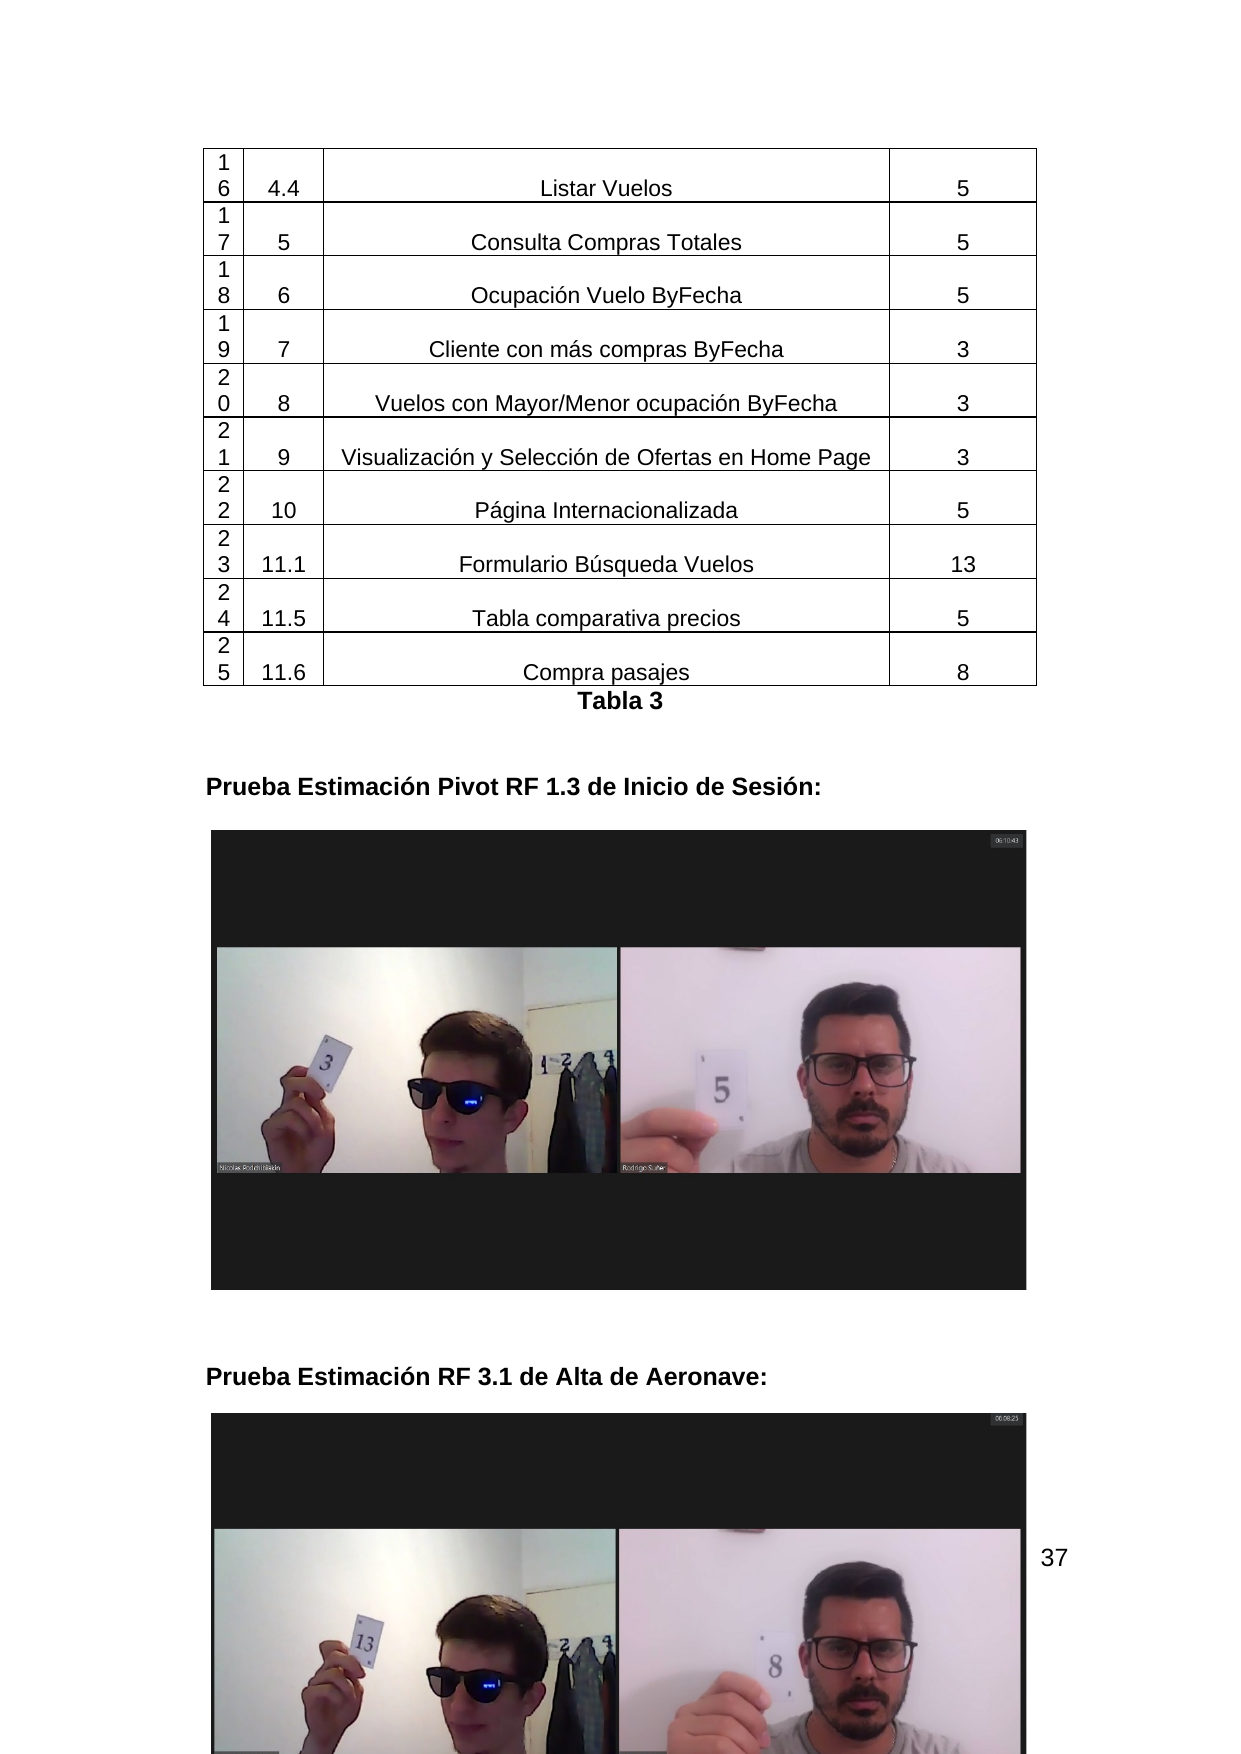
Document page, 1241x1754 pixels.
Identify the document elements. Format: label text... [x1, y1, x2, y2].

picture [211, 830, 1027, 1290]
table_cell 20 [204, 364, 243, 416]
table_cell Página Internacionalizada [324, 471, 889, 524]
table_cell 18 [204, 256, 243, 309]
table_cell Ocupación Vuelo ByFecha [324, 256, 889, 309]
table_cell 25 [204, 633, 243, 685]
table_cell 5 [890, 256, 1036, 309]
table_cell Cliente con más compras ByFecha [324, 310, 889, 363]
table_cell 3 [890, 364, 1036, 416]
table_cell 22 [204, 471, 243, 524]
table_cell Visualización y Selección de Ofertas en Home Page [324, 418, 889, 470]
table_cell Formulario Búsqueda Vuelos [324, 525, 889, 578]
table_cell 17 [204, 203, 243, 255]
picture [211, 1413, 1027, 1754]
text Prueba Estimación RF 3.1 de Alta de Aeronave: [118, 1362, 1092, 1391]
table_cell 9 [244, 418, 323, 470]
table_cell 5 [890, 149, 1036, 201]
table_cell Consulta Compras Totales [324, 203, 889, 255]
table_cell 7 [244, 310, 323, 363]
table_cell 5 [890, 579, 1036, 631]
table_cell 21 [204, 418, 243, 470]
table_cell 19 [204, 310, 243, 363]
table_cell 4.4 [244, 149, 323, 201]
table_cell 23 [204, 525, 243, 578]
text Prueba Estimación Pivot RF 1.3 de Inicio de Sesión: [118, 772, 1092, 801]
table_cell 11.6 [244, 633, 323, 685]
table_cell 11.1 [244, 525, 323, 578]
table_cell 24 [204, 579, 243, 631]
table_cell 8 [890, 633, 1036, 685]
table_cell 5 [244, 203, 323, 255]
text Tabla 3 [148, 686, 1092, 715]
table_cell 13 [890, 525, 1036, 578]
table_cell Compra pasajes [324, 633, 889, 685]
table_cell Listar Vuelos [324, 149, 889, 201]
table_cell 5 [890, 471, 1036, 524]
table_cell 8 [244, 364, 323, 416]
table_cell 10 [244, 471, 323, 524]
table_cell Tabla comparativa precios [324, 579, 889, 631]
table_cell 11.5 [244, 579, 323, 631]
table_cell 3 [890, 310, 1036, 363]
table_cell 5 [890, 203, 1036, 255]
table_cell 6 [244, 256, 323, 309]
table_cell 3 [890, 418, 1036, 470]
table_cell Vuelos con Mayor/Menor ocupación ByFecha [324, 364, 889, 416]
table_cell 16 [204, 149, 243, 201]
